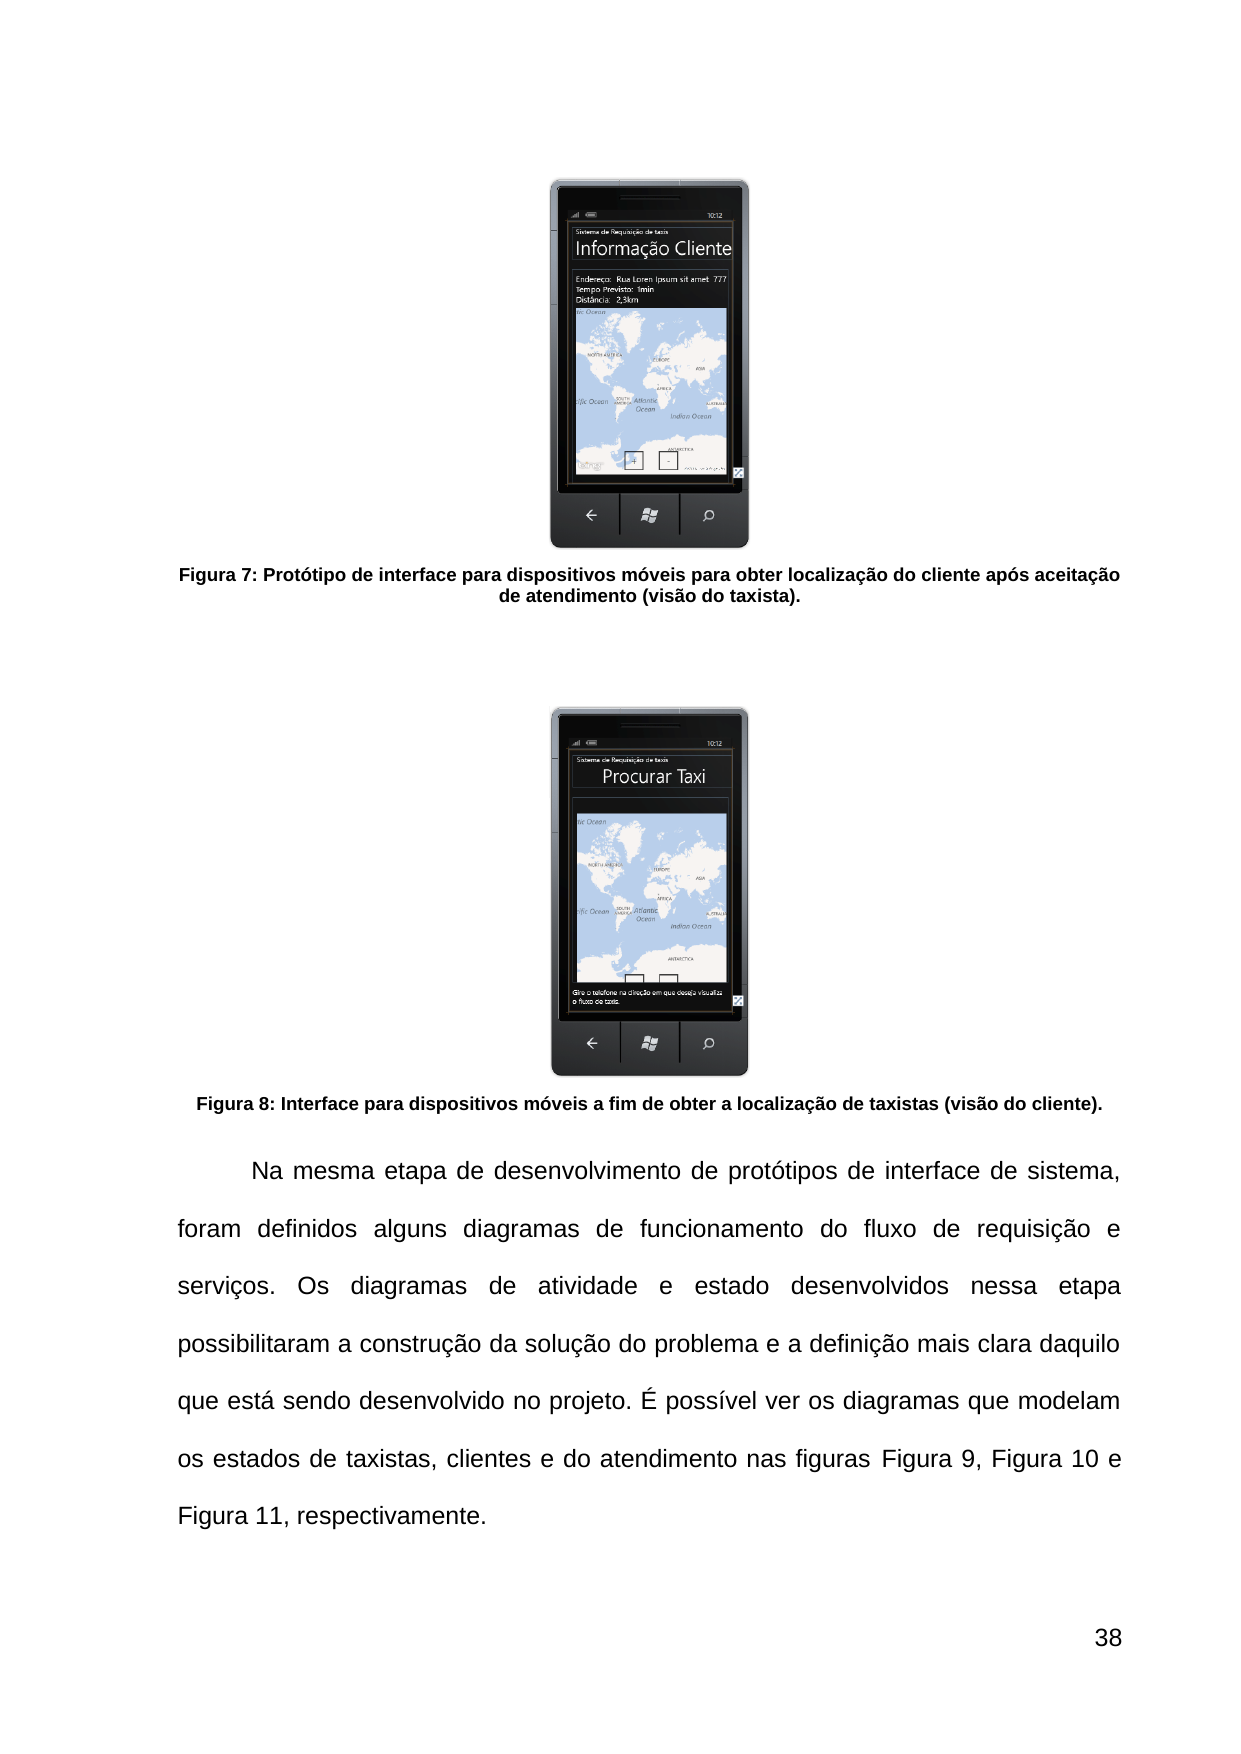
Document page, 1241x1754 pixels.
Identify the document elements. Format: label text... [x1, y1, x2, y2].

text Figura 8: Interface para dispositivos móveis a fim de obter a localização de taxistas (visão do cliente). [177, 1092, 1122, 1114]
picture [548, 177, 751, 550]
picture [549, 706, 750, 1078]
text Figura 7: Protótipo de interface para dispositivos móveis para obter localização do cliente após aceitação de atendimento (visão do taxista). [177, 564, 1122, 607]
